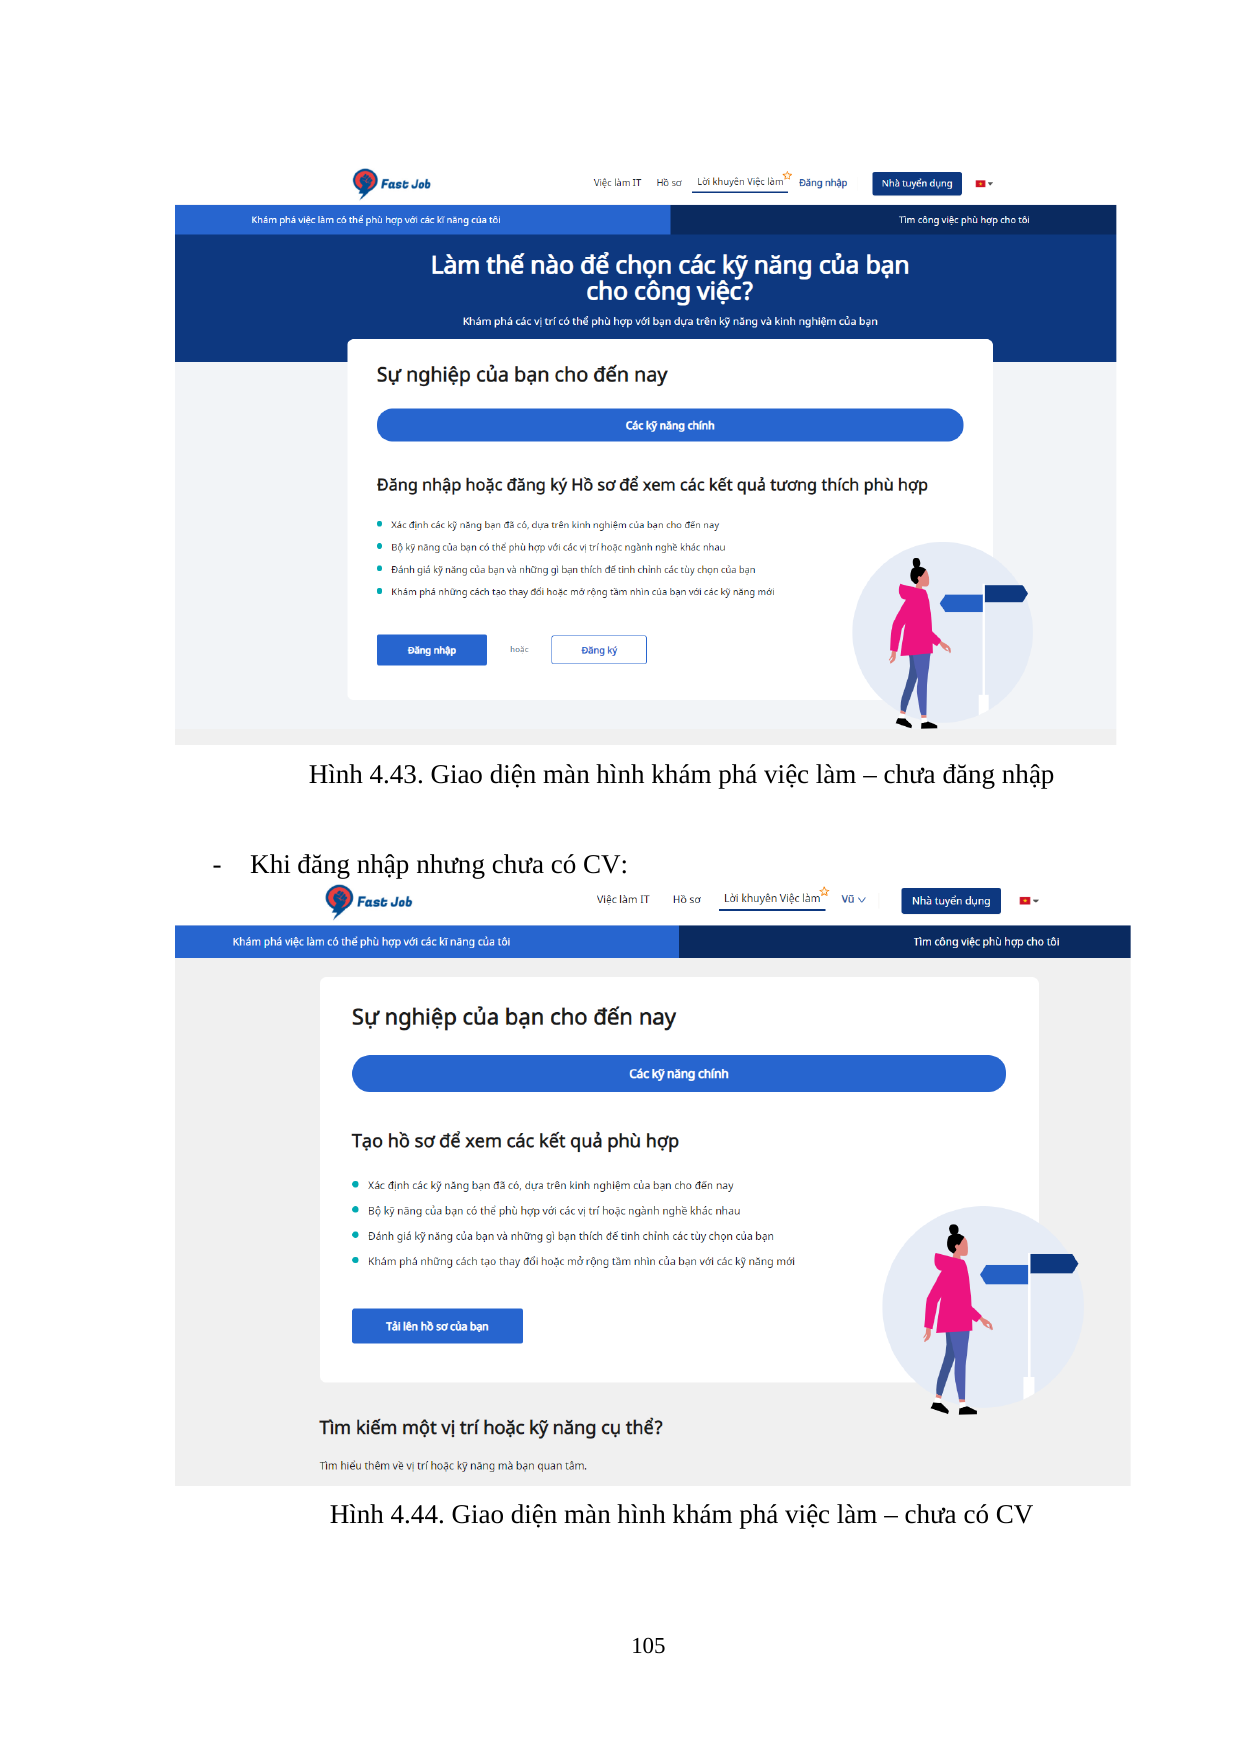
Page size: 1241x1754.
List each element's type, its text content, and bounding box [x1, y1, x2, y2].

text Hình 4.44. Giao diện màn hình khám phá việc làm – chưa có CV [175, 1498, 1188, 1530]
text Hình 4.43. Giao diện màn hình khám phá việc làm – chưa đăng nhập [175, 758, 1188, 789]
list Khi đăng nhập nhưng chưa có CV: [212, 848, 1188, 879]
picture [175, 879, 1131, 1486]
picture [175, 164, 1117, 745]
